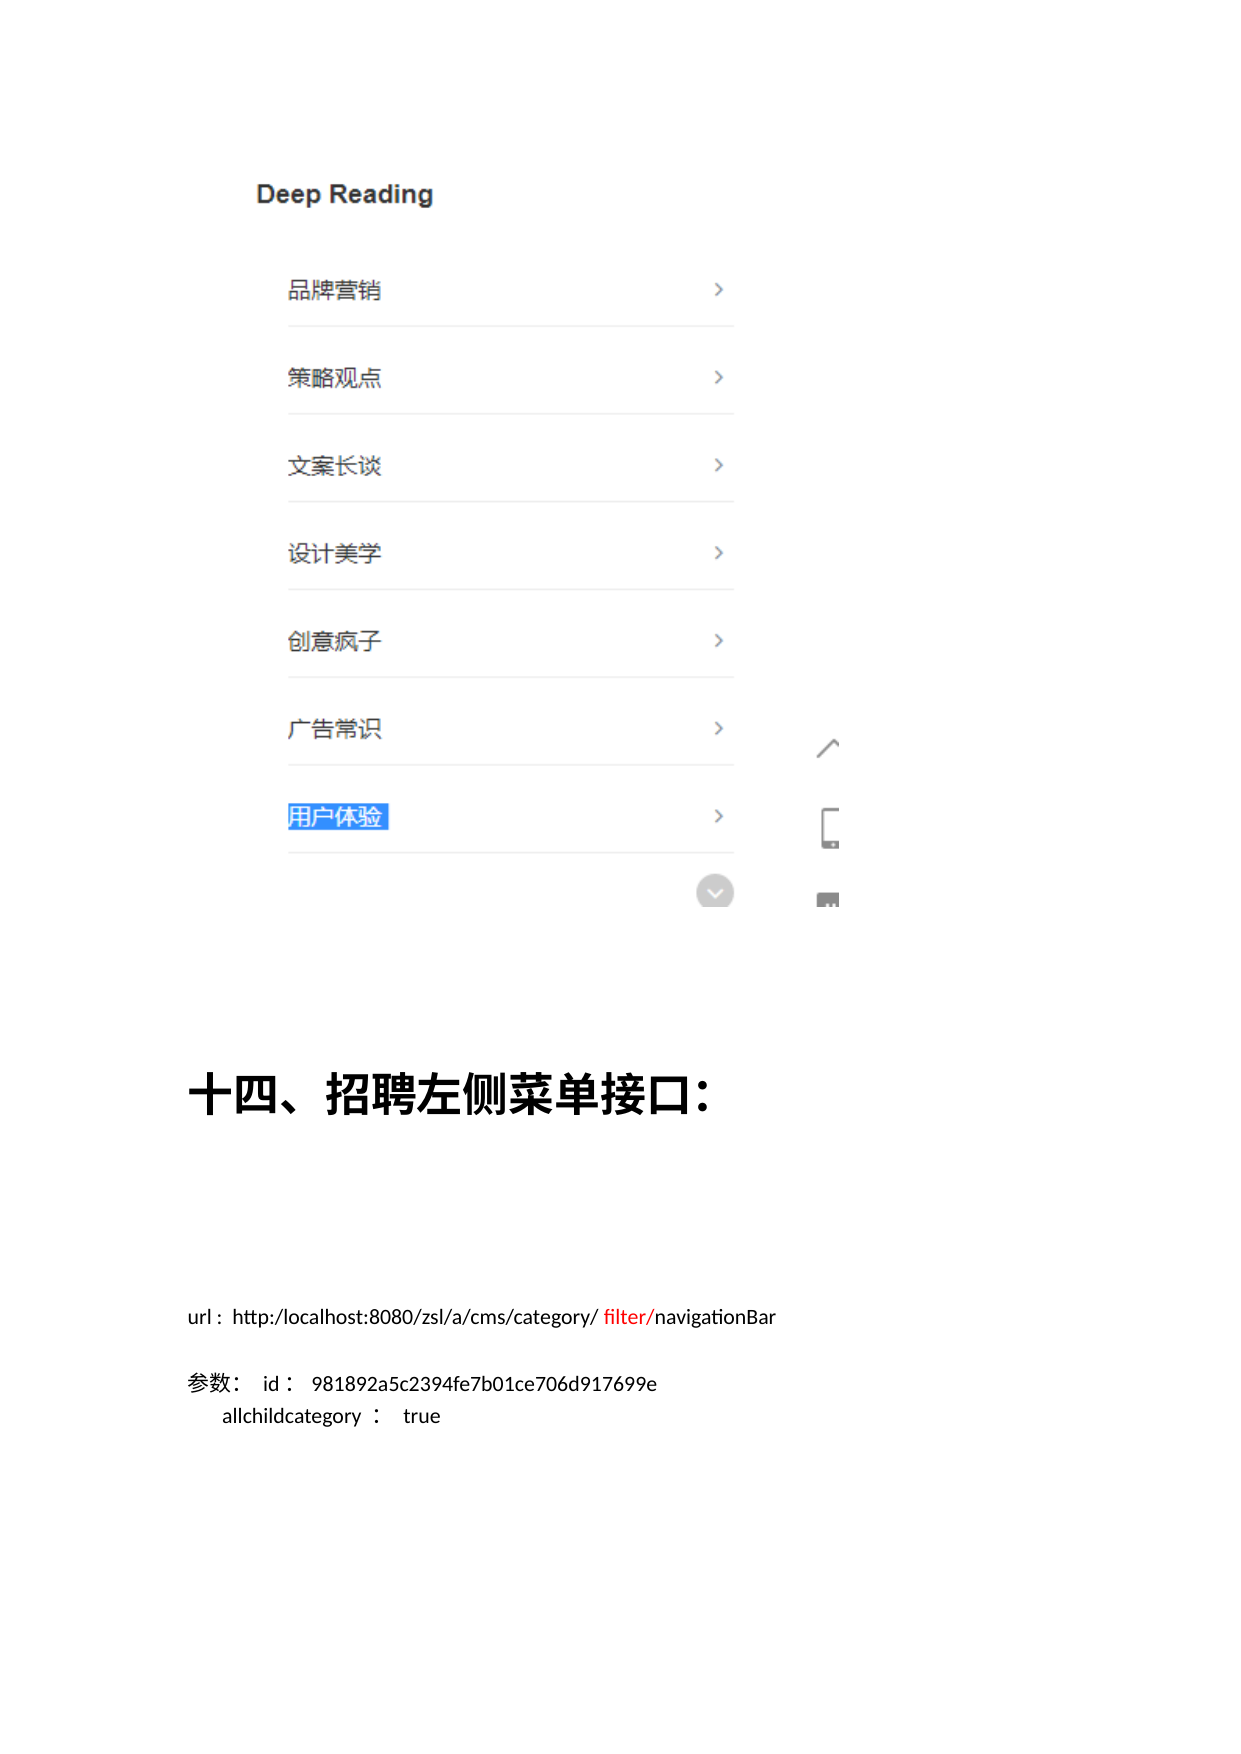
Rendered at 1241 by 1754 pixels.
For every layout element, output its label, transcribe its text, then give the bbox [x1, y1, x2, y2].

text 参数： id ： 981892a5c2394fe7b01ce706d917699e [187, 1365, 1053, 1398]
text url : http:/localhost:8080/zsl/a/cms/category/ filter/navigationBar [187, 1300, 1053, 1333]
picture [187, 162, 839, 907]
subtitle 十四、招聘左侧菜单接口： [187, 1042, 1053, 1140]
text allchildcategory ： true [187, 1398, 1053, 1430]
